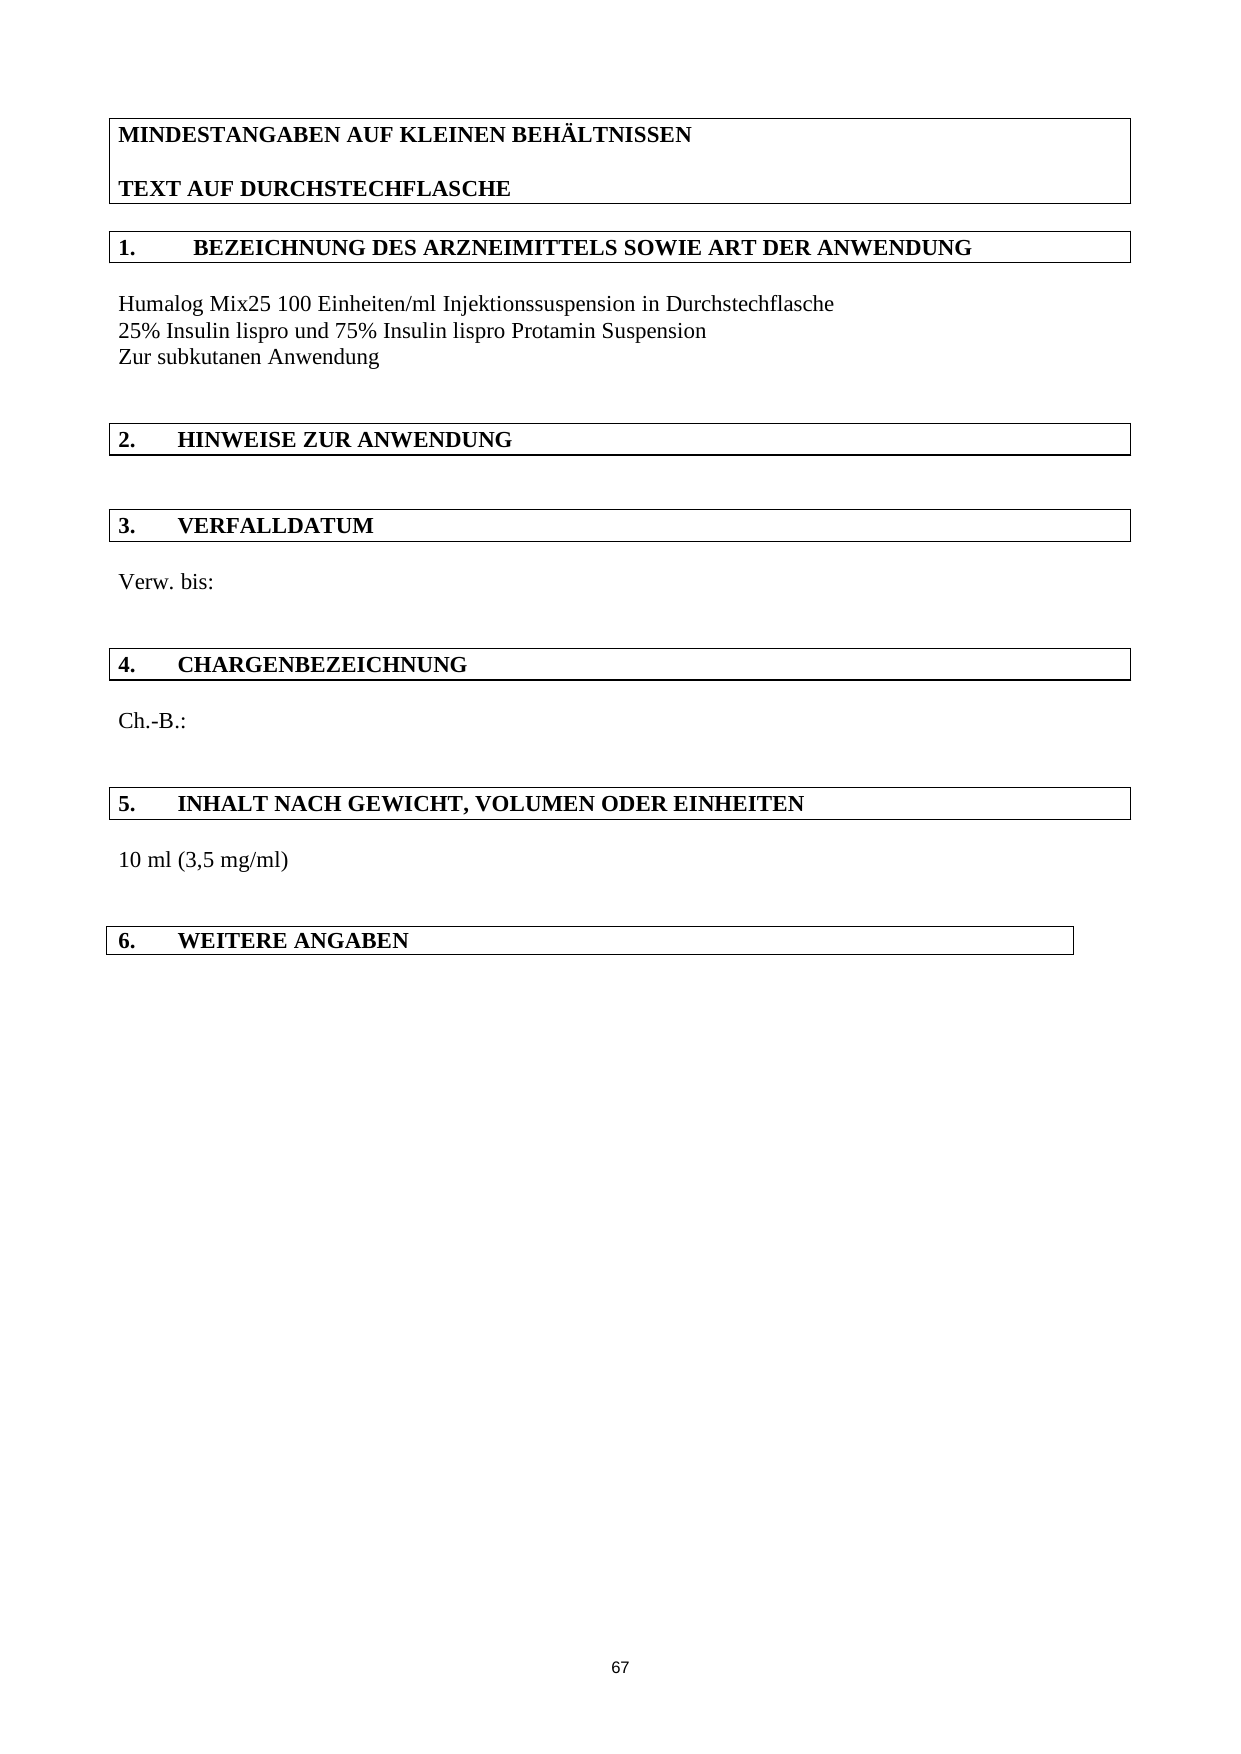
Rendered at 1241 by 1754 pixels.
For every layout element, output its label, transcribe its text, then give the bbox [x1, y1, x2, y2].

text Humalog Mix25 100 Einheiten/ml Injektionssuspension in Durchstechflasche [118, 290, 1122, 317]
text 10 ml (3,5 mg/ml) [118, 846, 1122, 873]
text Ch.-B.: [118, 707, 1122, 734]
text 2. HINWEISE ZUR ANWENDUNG [110, 424, 1130, 454]
text TEXT AUF DURCHSTECHFLASCHE [110, 171, 1130, 203]
text Zur subkutanen Anwendung [118, 343, 1122, 370]
text 25% Insulin lispro und 75% Insulin lispro Protamin Suspension [118, 317, 1122, 343]
text 4. CHARGENBEZEICHNUNG [110, 649, 1130, 679]
text Verw. bis: [118, 568, 1122, 595]
text MINDESTANGABEN AUF KLEINEN BEHÄLTNISSEN [110, 119, 1130, 148]
text 1. BEZEICHNUNG DES ARZNEIMITTELS SOWIE ART DER ANWENDUNG [110, 232, 1130, 262]
text 5. INHALT NACH GEWICHT, VOLUMEN ODER EINHEITEN [110, 788, 1130, 819]
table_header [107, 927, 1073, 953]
text 3. VERFALLDATUM [110, 510, 1130, 541]
